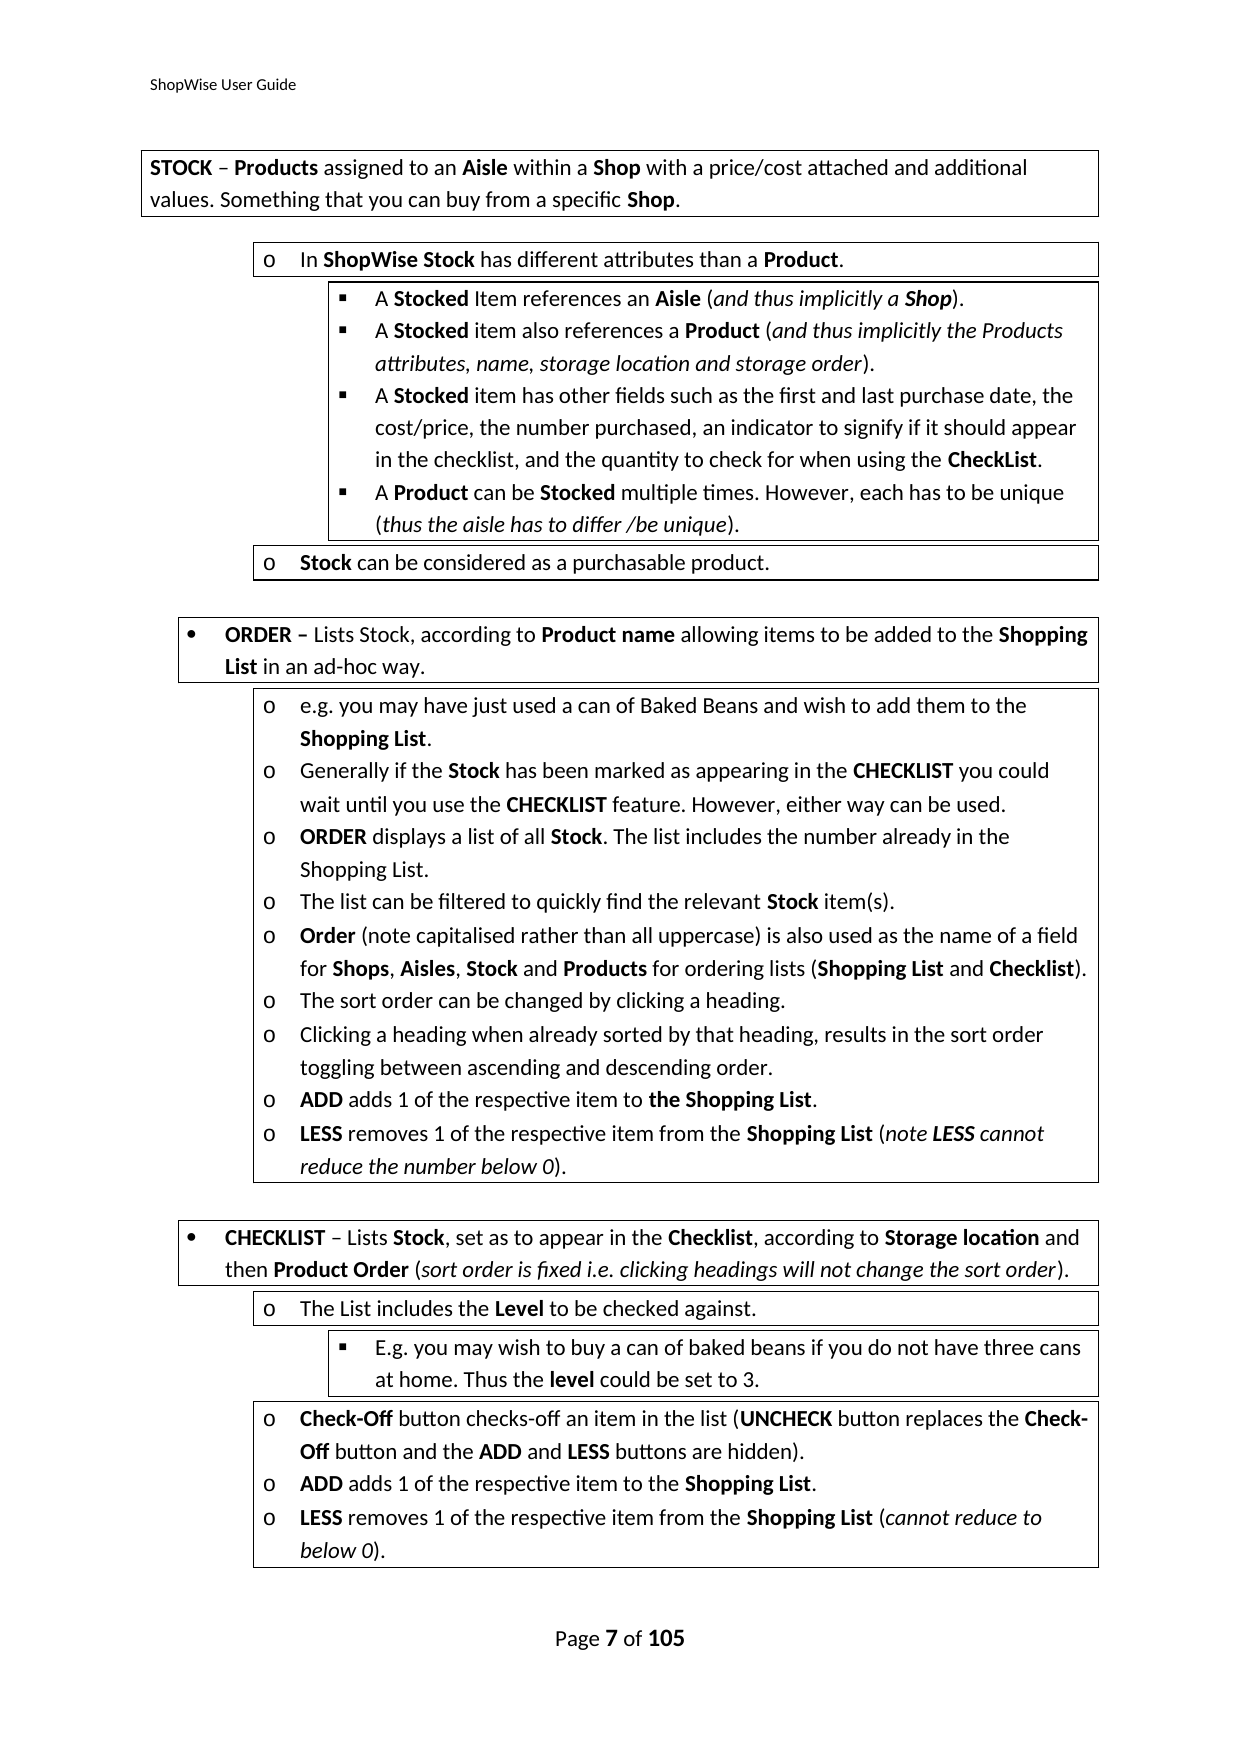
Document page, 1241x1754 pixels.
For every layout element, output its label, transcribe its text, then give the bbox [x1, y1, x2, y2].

list ORDER – Lists Stock, according to Product name allowing items to be added to the Shopping List in an ad-hoc way. [179, 618, 1098, 682]
list A Stocked Item references an Aisle (and thus implicitly a Shop). [329, 283, 1098, 312]
list ADD adds 1 of the respective item to the Shopping List. [254, 1466, 1098, 1499]
list CHECKLIST – Lists Stock, set as to appear in the Checklist, according to Storage location and then Product Order (sort order is fixed i.e. clicking headings will not change the sort order). [179, 1221, 1098, 1285]
list Check-Off button checks-off an item in the list (UNCHECK button replaces the Check-Off button and the ADD and LESS buttons are hidden). [254, 1402, 1098, 1465]
list Order (note capitalised rather than all uppercase) is also used as the name of a field for Shops, Aisles, Stock and Products for ordering lists (Shopping List and Checklist). [254, 918, 1098, 982]
list LESS removes 1 of the respective item from the Shopping List (note LESS cannot reduce the number below 0). [254, 1116, 1098, 1182]
list A Product can be Stocked multiple times. However, each has to be unique (thus the aisle has to differ /be unique). [329, 474, 1098, 540]
list e.g. you may have just used a can of Baked Beans and wish to add them to the Shopping List. [254, 689, 1098, 752]
list In ShopWise Stock has different attributes than a Product. [254, 243, 1098, 276]
list Generally if the Stock has been marked as appearing in the CHECKLIST you could wait until you use the CHECKLIST feature. However, either way can be used. [254, 753, 1098, 818]
list ORDER displays a list of all Stock. The list includes the number already in the Shopping List. [254, 819, 1098, 883]
list Stock can be considered as a purchasable product. [254, 546, 1098, 579]
list The list can be filtered to quickly find the relevant Stock item(s). [254, 884, 1098, 917]
list A Stocked item also references a Product (and thus implicitly the Products attributes, name, storage location and storage order). [329, 313, 1098, 377]
list LESS removes 1 of the respective item from the Shopping List (cannot reduce to below 0). [254, 1500, 1098, 1567]
text STOCK – Products assigned to an Aisle within a Shop with a price/cost attached and additional values. Something that you can buy from a specific Shop. [142, 151, 1098, 216]
list E.g. you may wish to buy a can of baked beans if you do not have three cans at home. Thus the level could be set to 3. [329, 1331, 1098, 1396]
list A Stocked item has other fields such as the first and last purchase date, the cost/price, the number purchased, an indicator to signify if it should appear in the checklist, and the quantity to check for when using the CheckList. [329, 378, 1098, 473]
list The sort order can be changed by clicking a heading. [254, 983, 1098, 1016]
list ADD adds 1 of the respective item to the Shopping List. [254, 1082, 1098, 1115]
list Clicking a heading when already sorted by that heading, results in the sort order toggling between ascending and descending order. [254, 1017, 1098, 1081]
list The List includes the Level to be checked against. [254, 1292, 1098, 1325]
